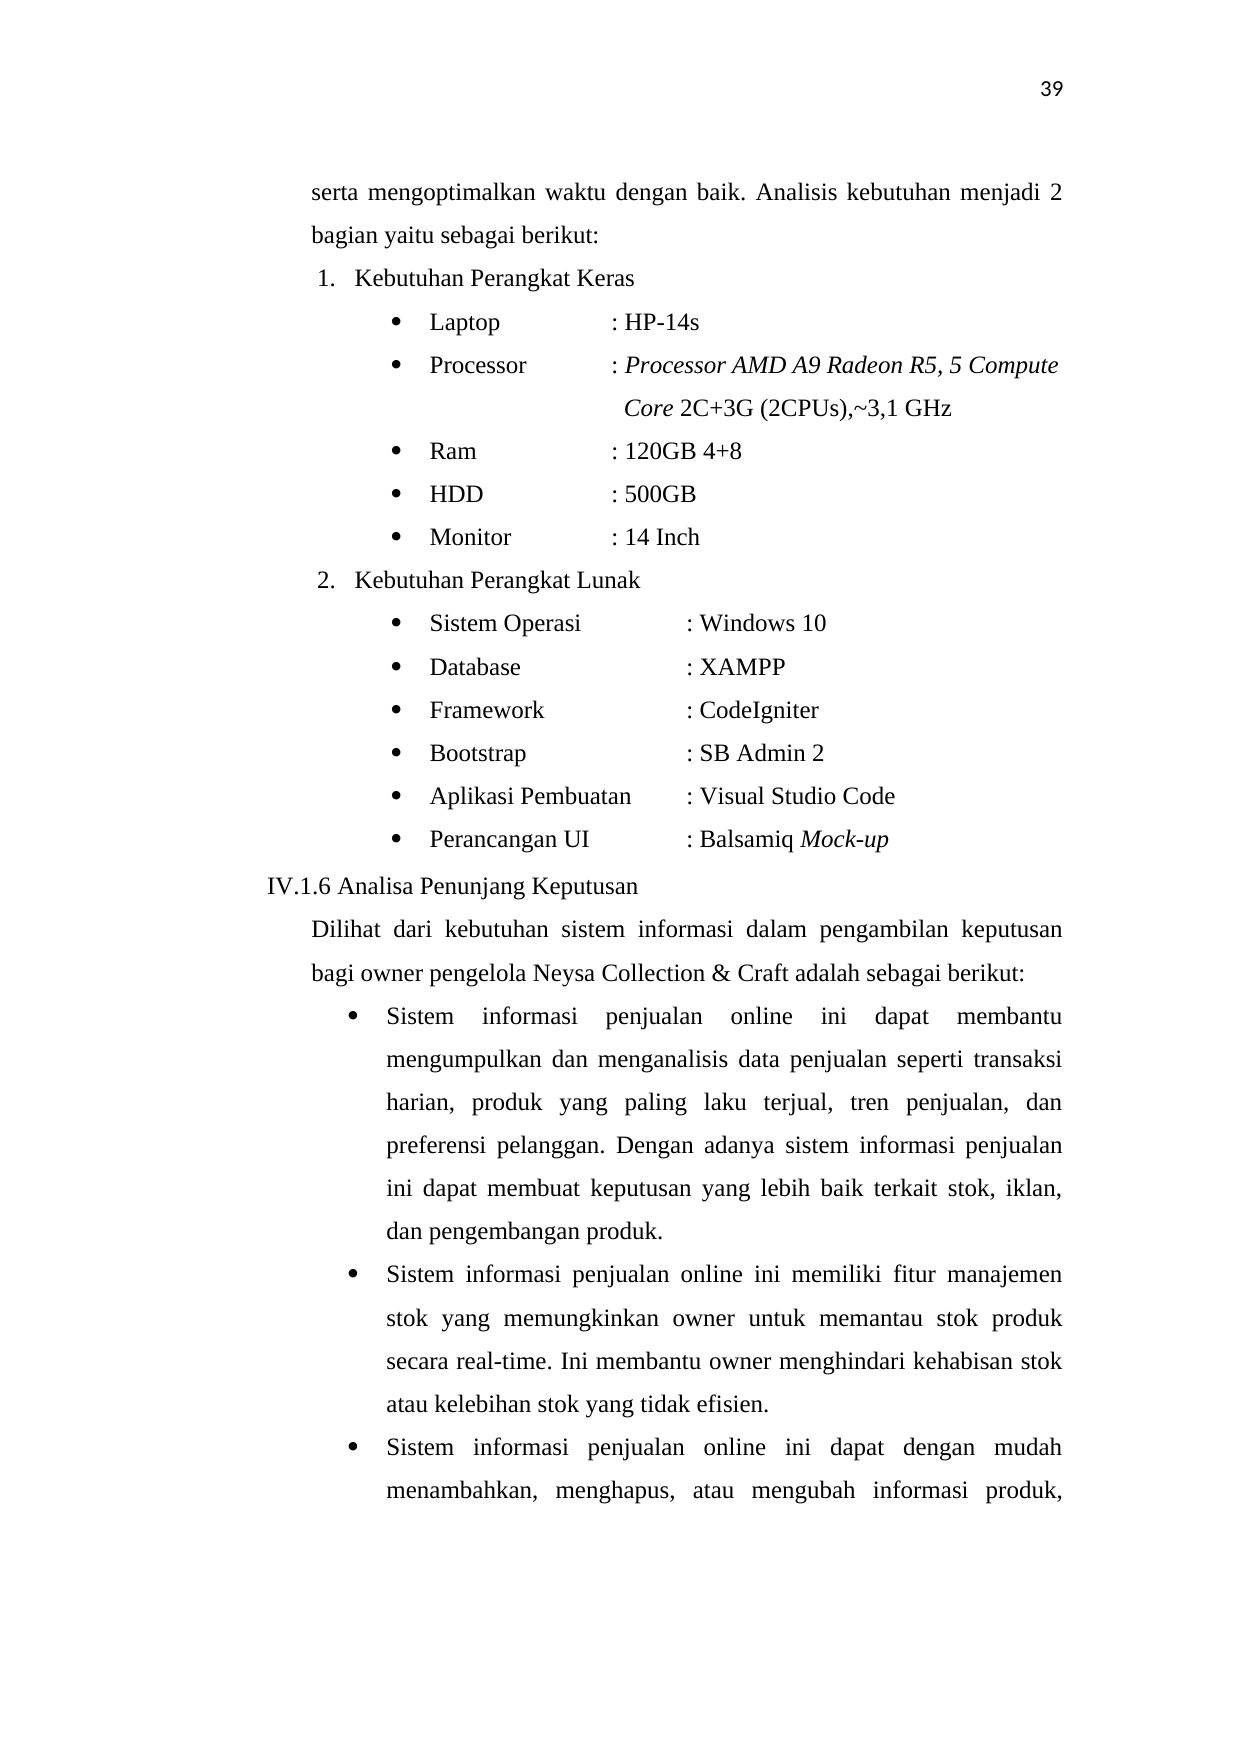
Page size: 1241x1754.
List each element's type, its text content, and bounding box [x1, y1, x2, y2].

list Kebutuhan Perangkat Keras [317, 263, 1063, 292]
list Monitor : 14 Inch [392, 522, 1063, 551]
list Ram : 120GB 4+8 [392, 436, 1063, 465]
list Sistem informasi penjualan online ini memiliki fitur manajemen stok yang memungkinkan owner untuk memantau stok produk secara real-time. Ini membantu owner menghindari kehabisan stok atau kelebihan stok yang tidak efisien. [349, 1259, 1063, 1418]
list Perancangan UI : Balsamiq Mock-up [392, 824, 1063, 853]
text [311, 177, 1063, 249]
list Framework : CodeIgniter [392, 695, 1063, 723]
list Bootstrap : SB Admin 2 [392, 738, 1063, 767]
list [349, 1432, 1063, 1504]
list Processor : Processor AMD A9 Radeon R5, 5 Compute [392, 350, 1063, 378]
list Database : XAMPP [392, 652, 1063, 680]
list HDD : 500GB [392, 479, 1063, 508]
list Core 2C+3G (2CPUs),~3,1 GHz [611, 393, 1063, 422]
subtitle Analisa Penunjang Keputusan [267, 871, 1063, 900]
list Sistem informasi penjualan online ini dapat membantu mengumpulkan dan menganalisis data penjualan seperti transaksi harian, produk yang paling laku terjual, tren penjualan, dan preferensi pelanggan. Dengan adanya sistem informasi penjualan ini dapat membuat keputusan yang lebih baik terkait stok, iklan, dan pengembangan produk. [349, 1001, 1063, 1245]
list Sistem Operasi : Windows 10 [392, 608, 1063, 637]
list Kebutuhan Perangkat Lunak [317, 565, 1063, 594]
list Laptop : HP-14s [392, 307, 1063, 335]
text Dilihat dari kebutuhan sistem informasi dalam pengambilan keputusan bagi owner pengelola Neysa Collection & Craft adalah sebagai berikut: [311, 914, 1063, 986]
list Aplikasi Pembuatan : Visual Studio Code [392, 781, 1063, 810]
